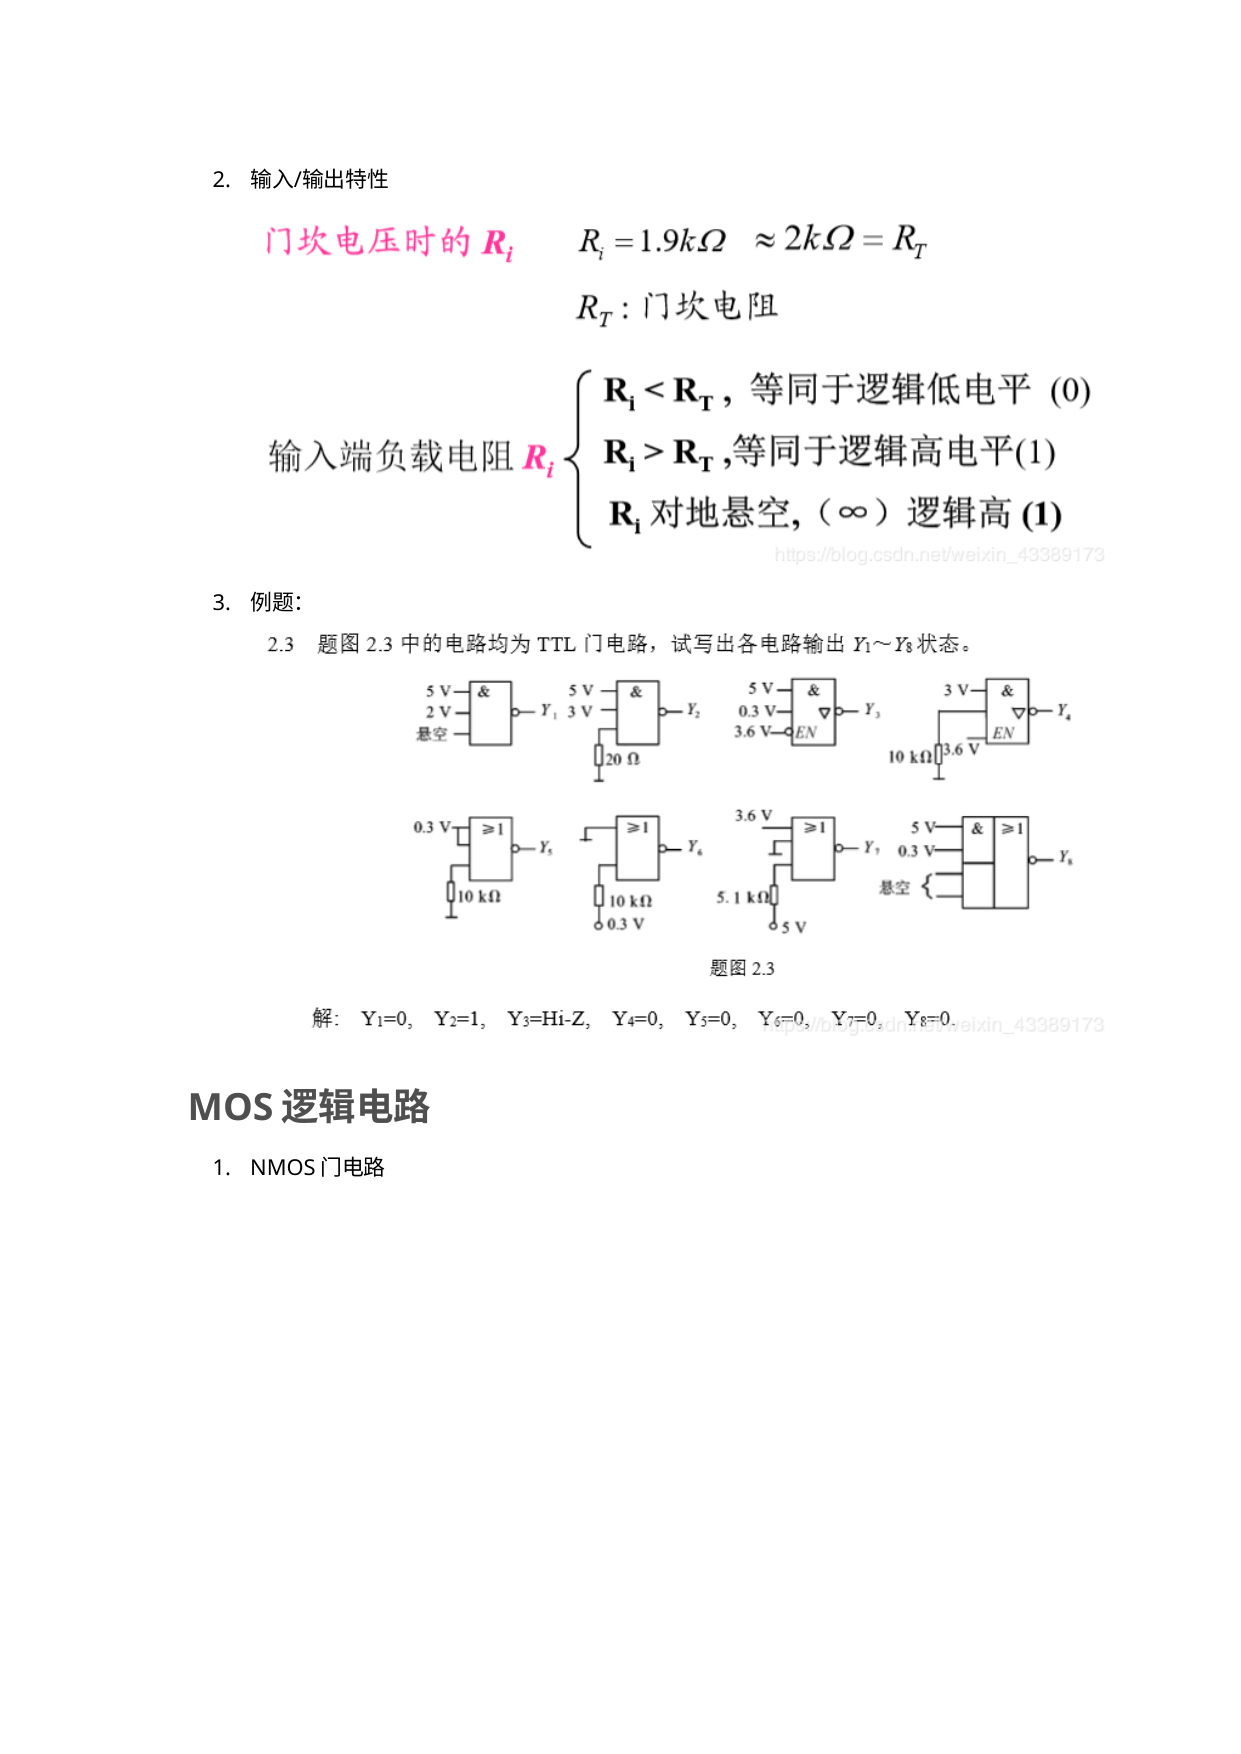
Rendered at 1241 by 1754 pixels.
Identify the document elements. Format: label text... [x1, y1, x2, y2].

list NMOS门电路 [212, 1149, 1053, 1182]
picture [250, 194, 1116, 577]
picture [250, 617, 1116, 1048]
subtitle MOS逻辑电路 [187, 1072, 1053, 1137]
